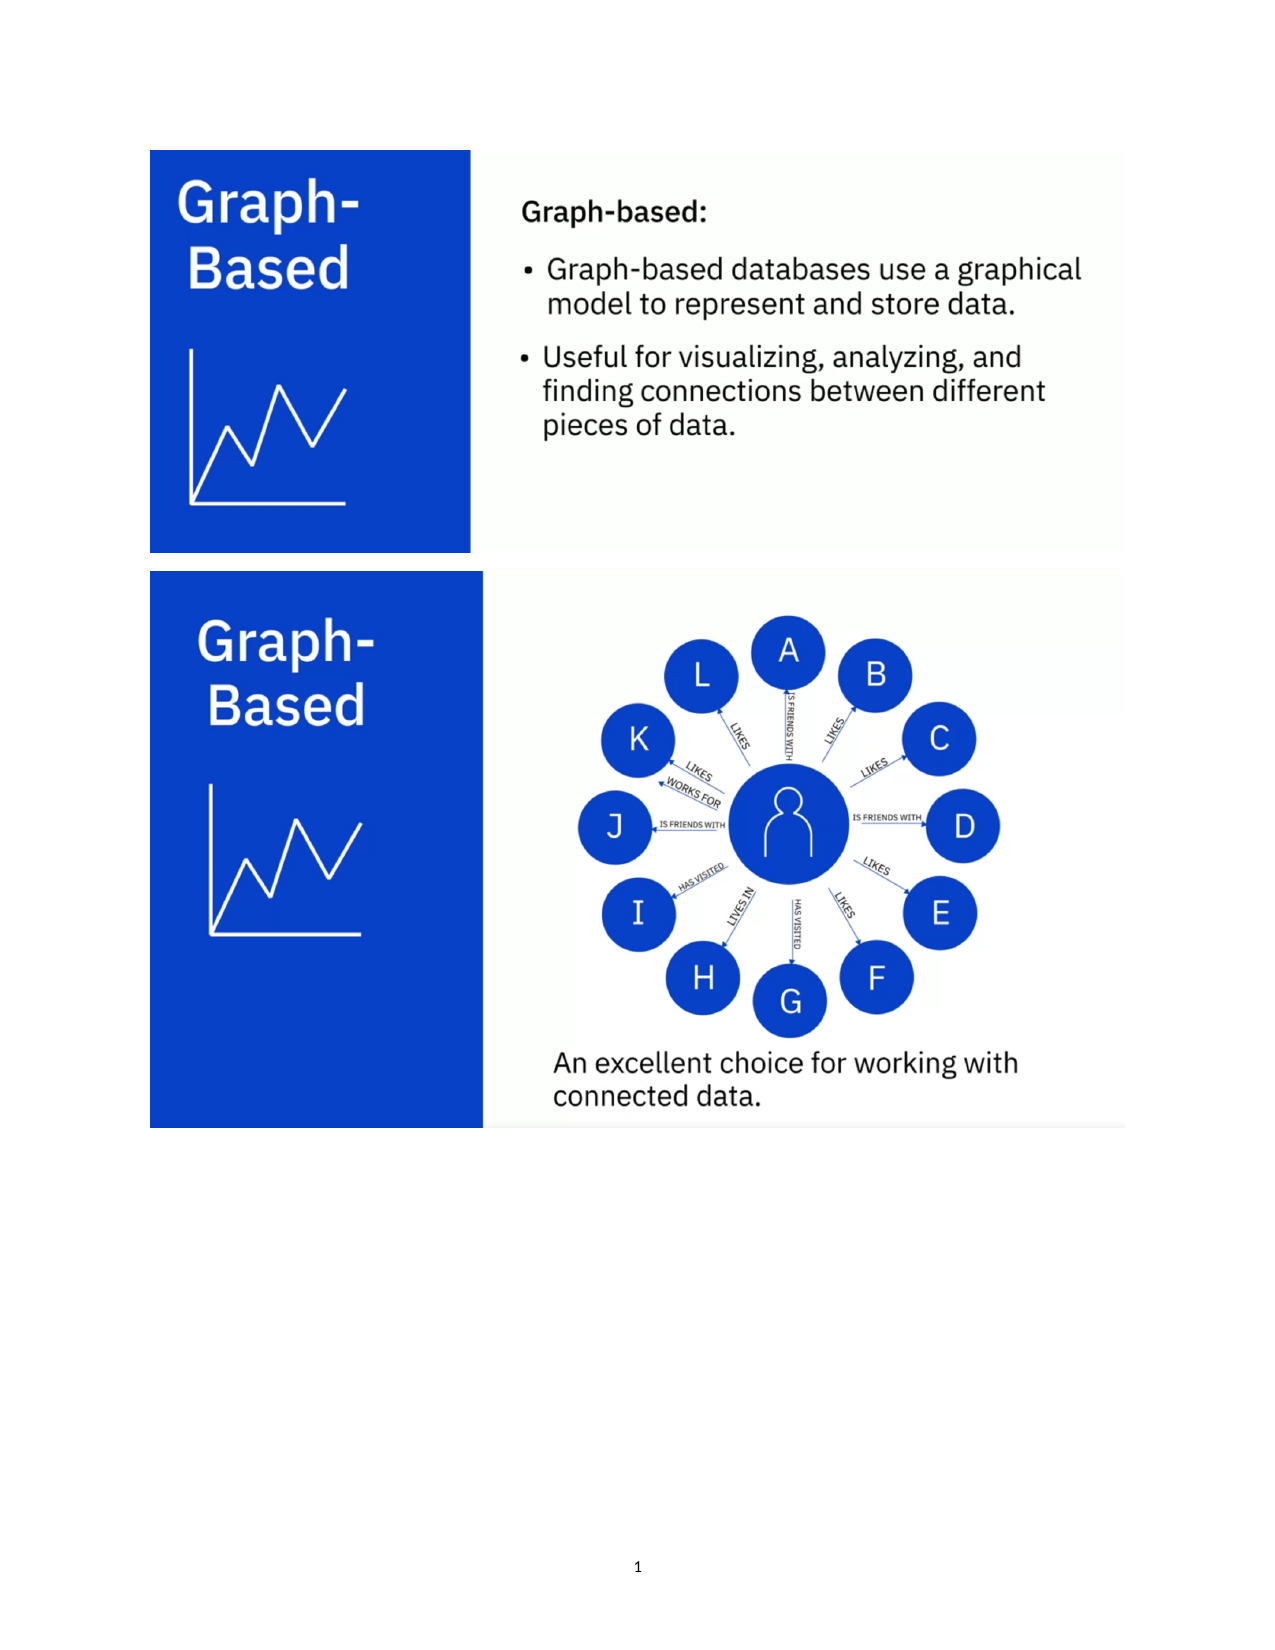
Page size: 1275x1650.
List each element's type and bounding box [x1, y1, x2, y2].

picture [150, 150, 1125, 553]
picture [150, 571, 1125, 1128]
